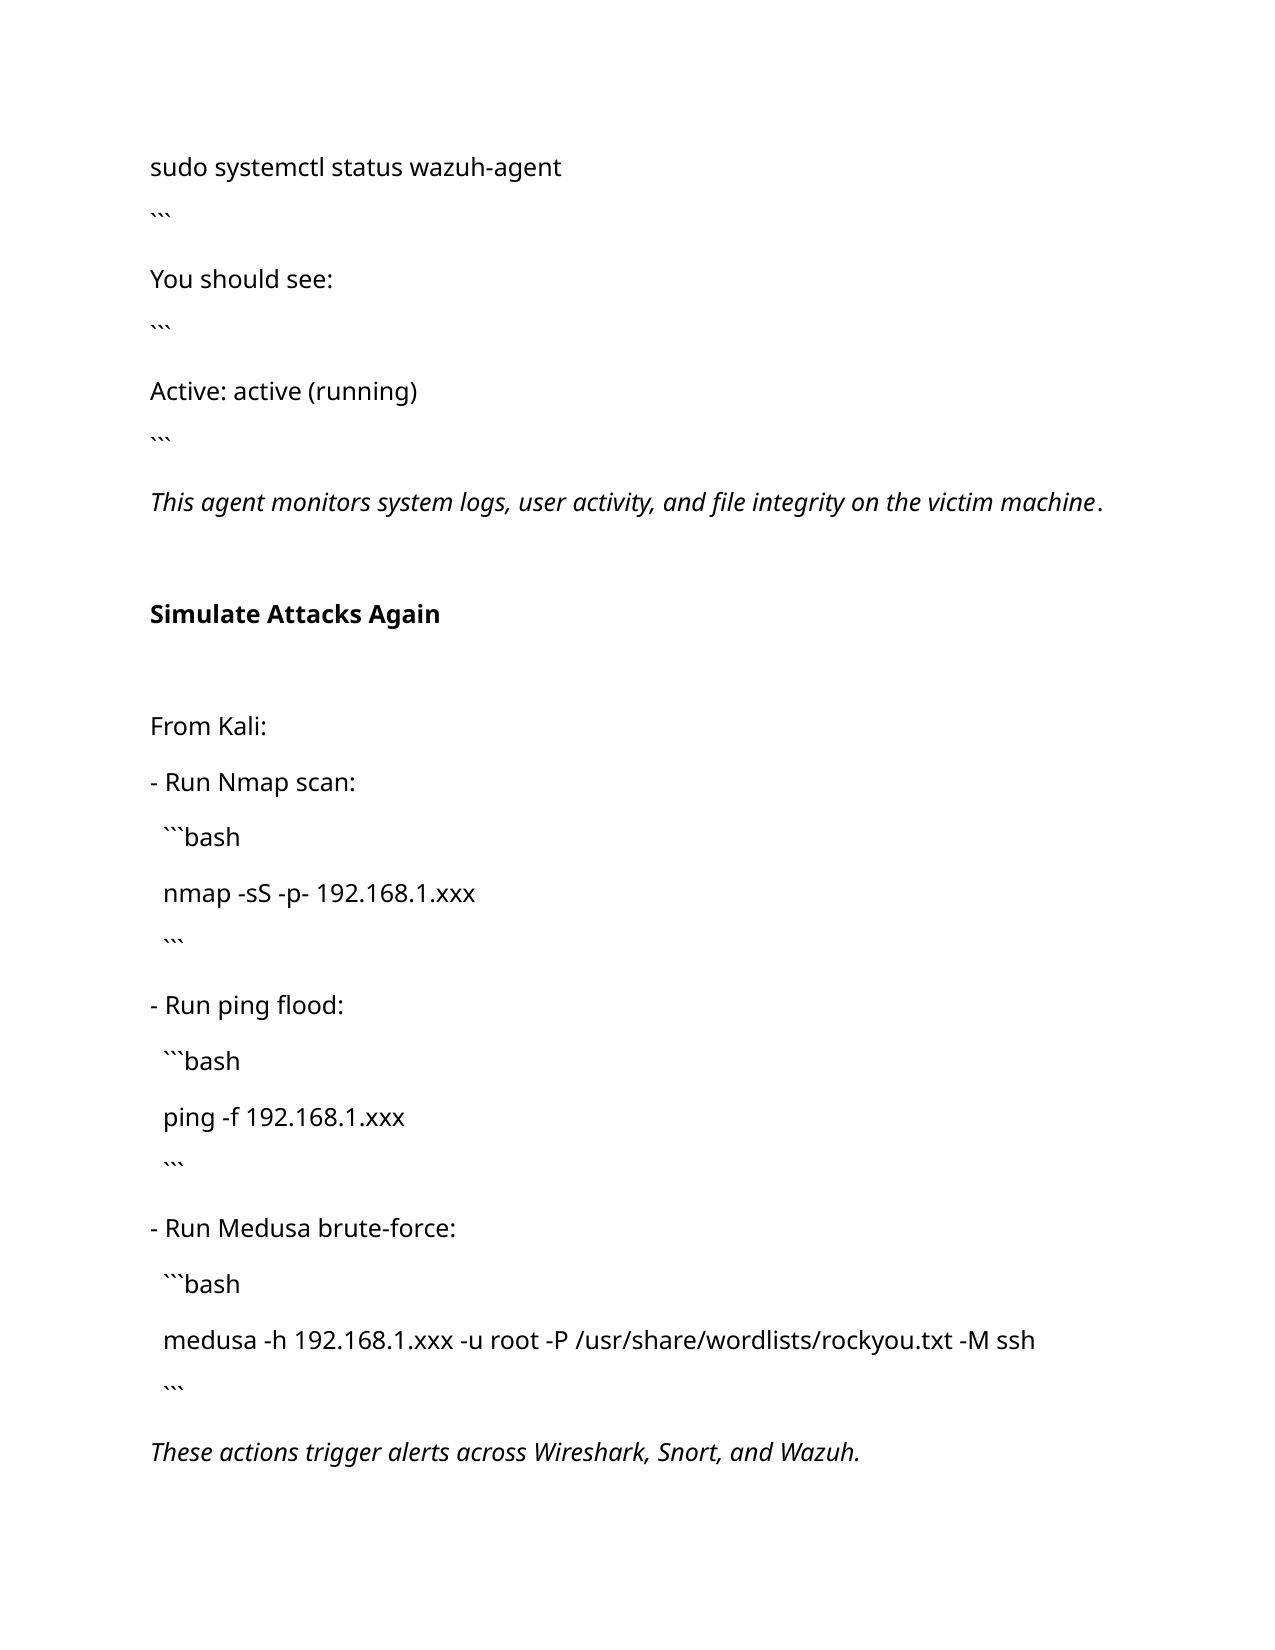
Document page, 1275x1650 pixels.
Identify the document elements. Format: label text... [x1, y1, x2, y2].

text ``` [150, 317, 1125, 352]
text You should see: [150, 262, 1125, 296]
text ping -f 192.168.1.xxx [150, 1099, 1125, 1133]
text Active: active (running) [150, 373, 1125, 407]
text Simulate Attacks Again [150, 597, 1125, 631]
text ``` [150, 1155, 1125, 1189]
text This agent monitors system logs, user activity, and file integrity on the victim machine. [150, 485, 1125, 519]
text From Kali: [150, 708, 1125, 742]
text - Run Medusa brute-force: [150, 1211, 1125, 1245]
text - Run ping flood: [150, 987, 1125, 1022]
text ```bash [150, 1267, 1125, 1301]
text - Run Nmap scan: [150, 764, 1125, 798]
text ``` [150, 932, 1125, 966]
text ```bash [150, 820, 1125, 854]
text medusa -h 192.168.1.xxx -u root -P /usr/share/wordlists/rockyou.txt -M ssh [150, 1322, 1125, 1357]
text ```bash [150, 1043, 1125, 1077]
text ``` [150, 1378, 1125, 1412]
text ``` [150, 429, 1125, 463]
text sudo systemctl status wazuh-agent [150, 150, 1125, 184]
text ``` [150, 206, 1125, 240]
text These actions trigger alerts across Wireshark, Snort, and Wazuh. [150, 1434, 1125, 1468]
text nmap -sS -p- 192.168.1.xxx [150, 876, 1125, 910]
